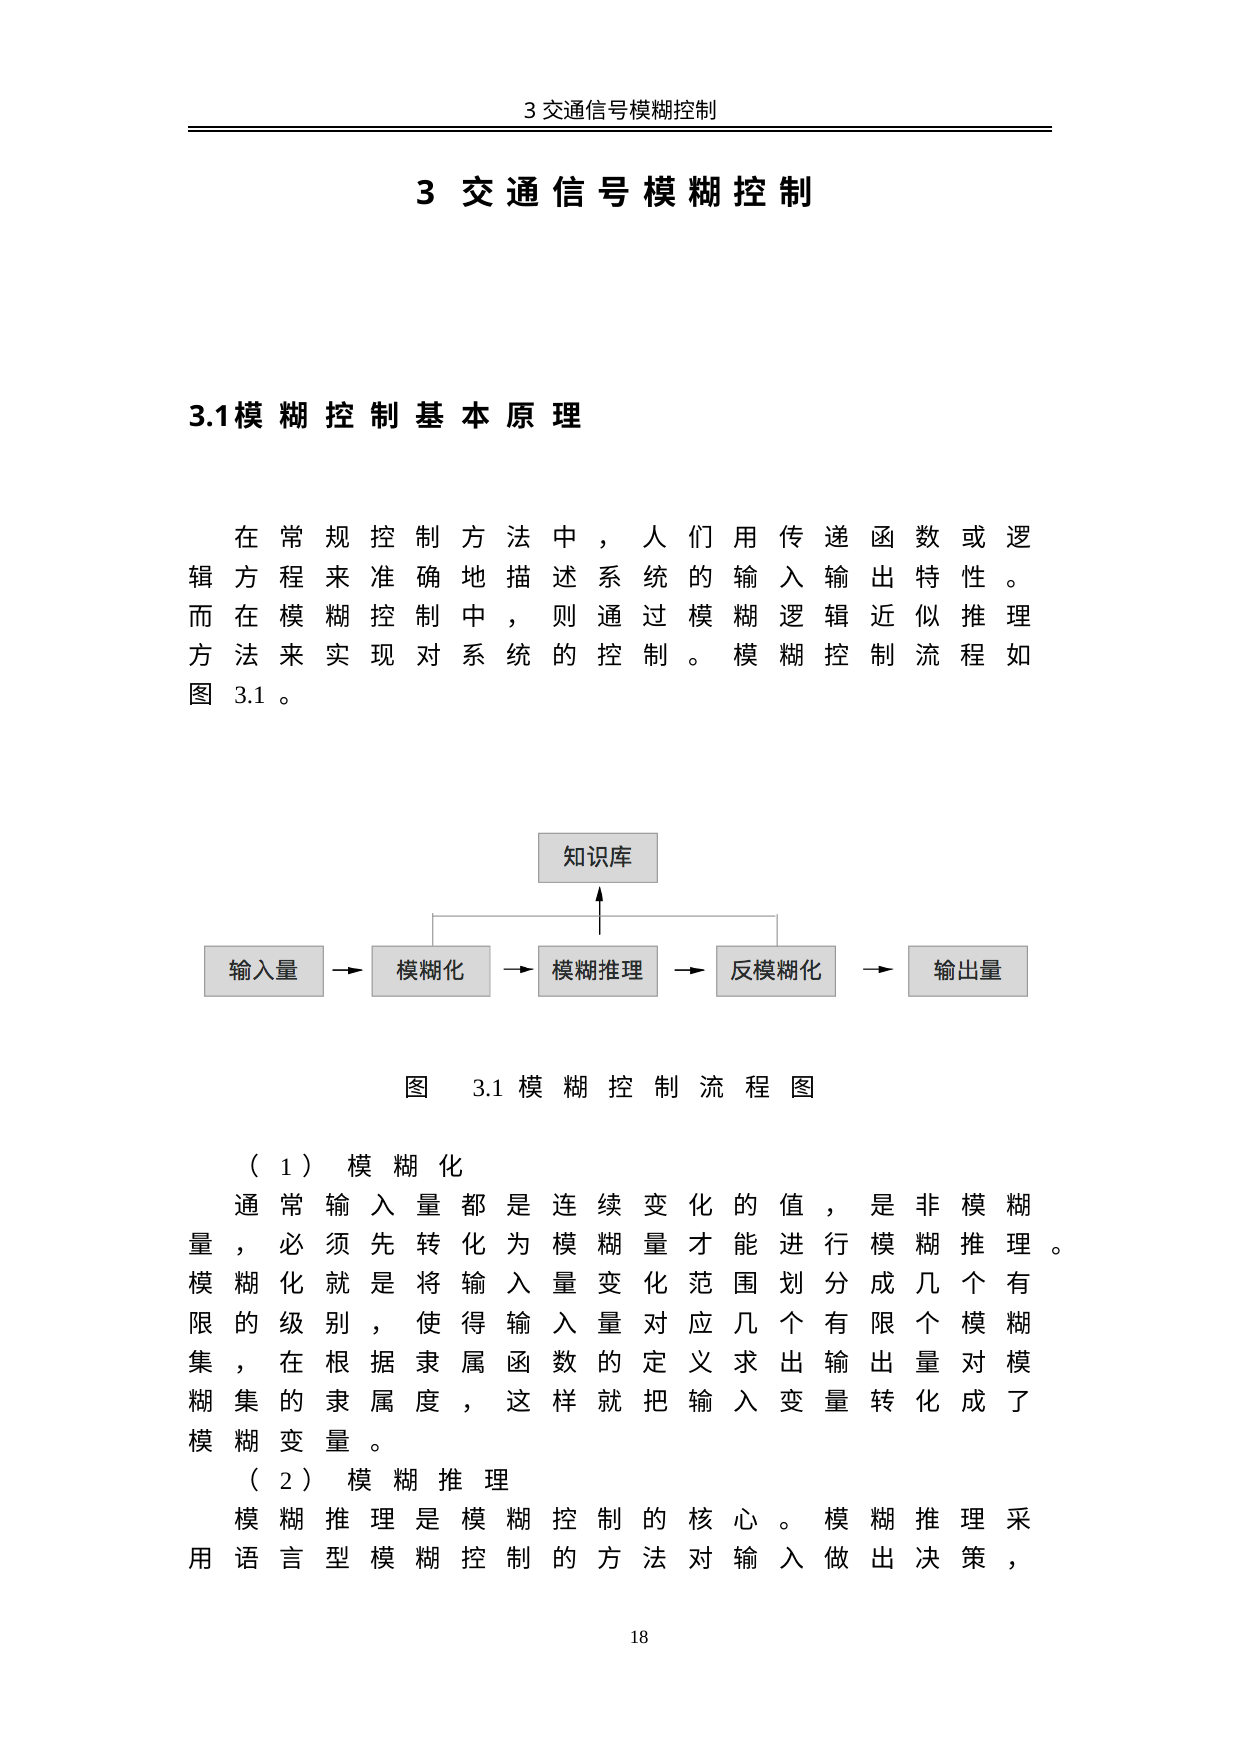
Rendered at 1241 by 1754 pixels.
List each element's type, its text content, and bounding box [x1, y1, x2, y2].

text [189, 1498, 1052, 1577]
text 3 交通信号模糊控制 [189, 150, 1052, 229]
text 通常输入量都是连续变化的值，是非模糊量，必须先转化为模糊量才能进行模糊推理。模糊化就是将输入量变化范围划分成几个有限的级别，使得输入量对应几个有限个模糊集，在根据隶属函数的定义求出输出量对模糊集的隶属度，这样就把输入变量转化成了模糊变量。 [189, 1184, 1052, 1459]
text 图 3.1 模糊控制流程图 [189, 1066, 1052, 1105]
text （1）模糊化 [189, 1145, 1052, 1184]
text 在常规控制方法中，人们用传递函数或逻辑方程来准确地描述系统的输入输出特性。而在模糊控制中，则通过模糊逻辑近似推理方法来实现对系统的控制。模糊控制流程如图3.1。 [189, 516, 1052, 713]
text 3.1模糊控制基本原理 [189, 374, 1052, 453]
picture [188, 752, 1054, 1055]
text （2）模糊推理 [189, 1459, 1052, 1498]
